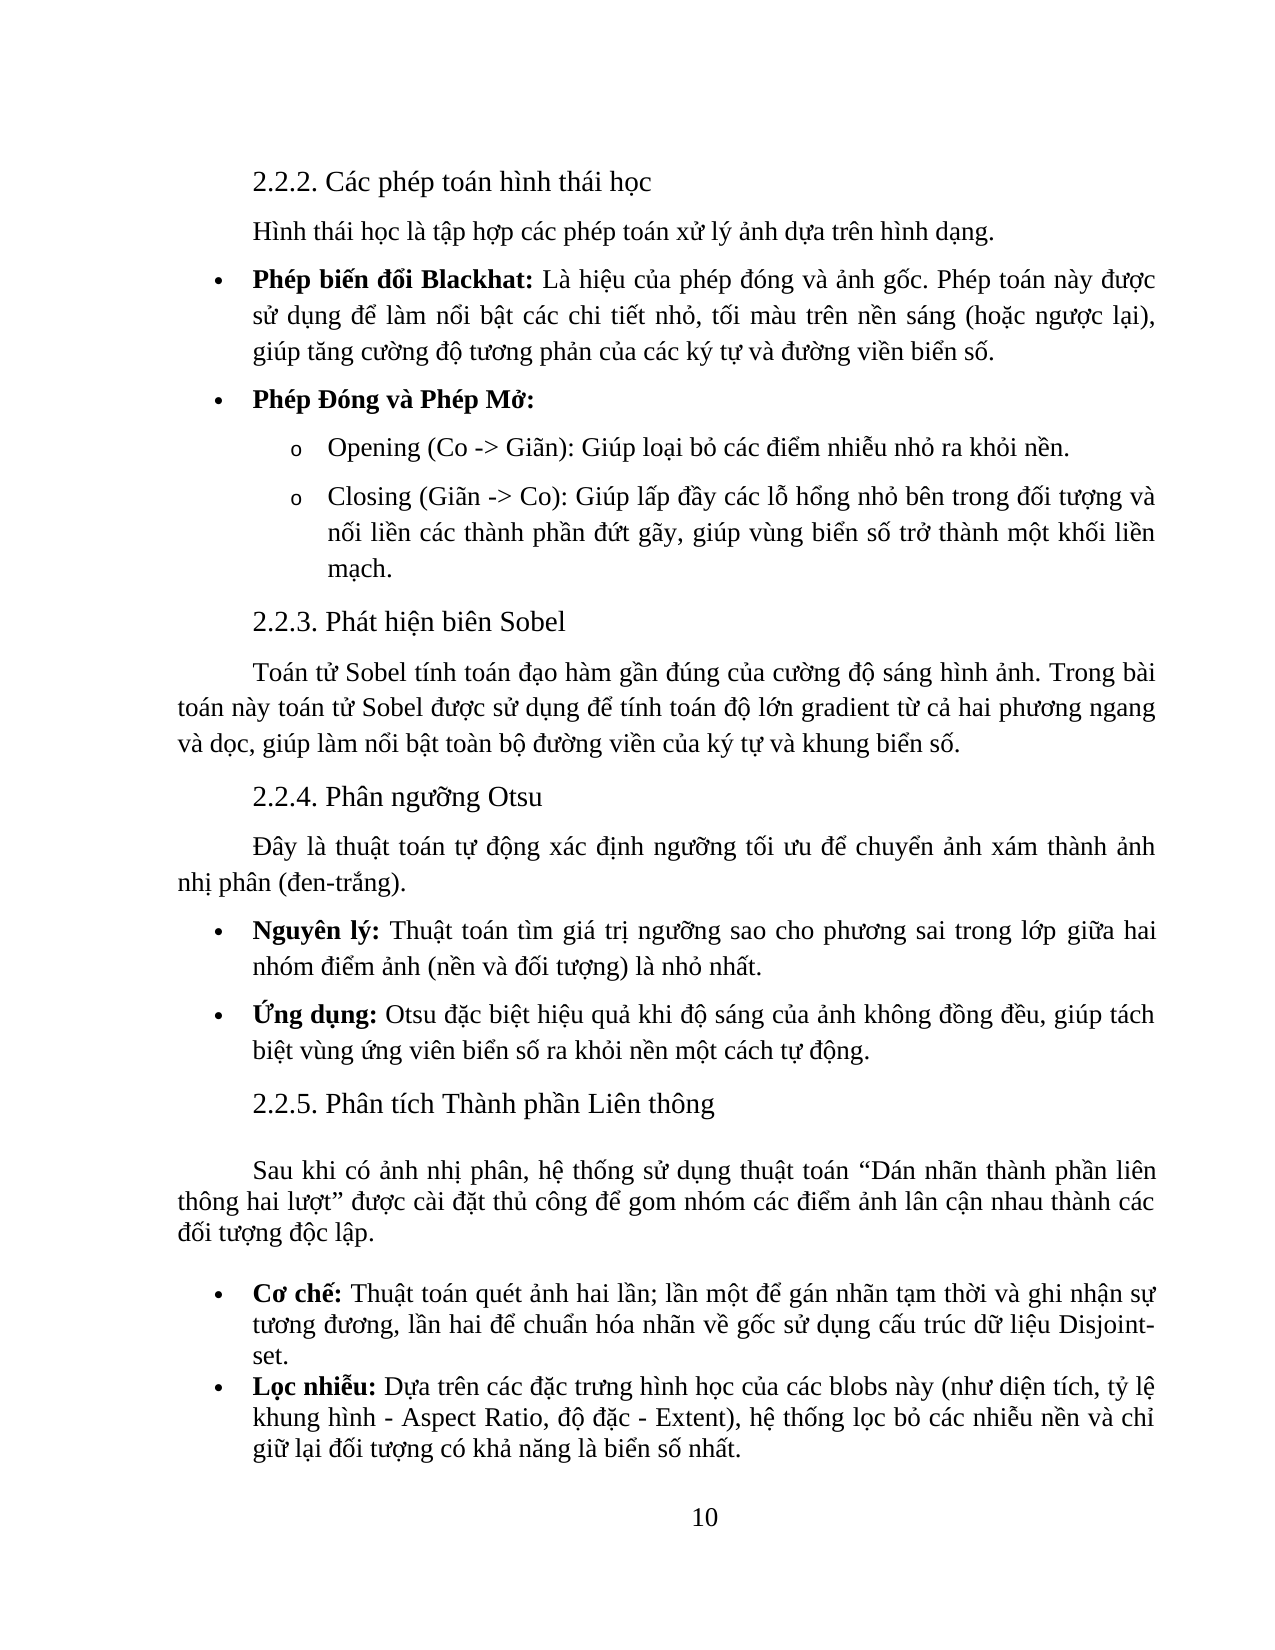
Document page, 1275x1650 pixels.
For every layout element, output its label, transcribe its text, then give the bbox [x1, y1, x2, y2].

list Phép biến đổi Blackhat: Là hiệu của phép đóng và ảnh gốc. Phép toán này được sử dụng để làm nổi bật các chi tiết nhỏ, tối màu trên nền sáng (hoặc ngược lại), giúp tăng cường độ tương phản của các ký tự và đường viền biển số. [215, 264, 1157, 366]
subtitle 2.2.4. Phân ngưỡng Otsu [177, 779, 1157, 813]
list Nguyên lý: Thuật toán tìm giá trị ngưỡng sao cho phương sai trong lớp giữa hai nhóm điểm ảnh (nền và đối tượng) là nhỏ nhất. [215, 914, 1157, 981]
list Ứng dụng: Otsu đặc biệt hiệu quả khi độ sáng của ảnh không đồng đều, giúp tách biệt vùng ứng viên biển số ra khỏi nền một cách tự động. [215, 998, 1157, 1065]
subtitle 2.2.3. Phát hiện biên Sobel [177, 604, 1157, 638]
list Opening (Co -> Giãn): Giúp loại bỏ các điểm nhiễu nhỏ ra khỏi nền. [290, 432, 1157, 463]
text Đây là thuật toán tự động xác định ngưỡng tối ưu để chuyển ảnh xám thành ảnh nhị phân (đen-trắng). [177, 831, 1157, 897]
text Toán tử Sobel tính toán đạo hàm gần đúng của cường độ sáng hình ảnh. Trong bài toán này toán tử Sobel được sử dụng để tính toán độ lớn gradient từ cả hai phương ngang và dọc, giúp làm nổi bật toàn bộ đường viền của ký tự và khung biển số. [177, 656, 1157, 758]
text Hình thái học là tập hợp các phép toán xử lý ảnh dựa trên hình dạng. [177, 215, 1157, 247]
list Closing (Giãn -> Co): Giúp lấp đầy các lỗ hổng nhỏ bên trong đối tượng và nối liền các thành phần đứt gãy, giúp vùng biển số trở thành một khối liền mạch. [290, 480, 1157, 583]
subtitle 2.2.2. Các phép toán hình thái học [177, 164, 1157, 198]
subtitle 2.2.5. Phân tích Thành phần Liên thông [177, 1087, 1157, 1120]
text Sau khi có ảnh nhị phân, hệ thống sử dụng thuật toán “Dán nhãn thành phần liên thông hai lượt” được cài đặt thủ công để gom nhóm các điểm ảnh lân cận nhau thành các đối tượng độc lập. [177, 1154, 1157, 1248]
list Phép Đóng và Phép Mở: [215, 383, 1157, 414]
list Cơ chế: Thuật toán quét ảnh hai lần; lần một để gán nhãn tạm thời và ghi nhận sự tương đương, lần hai để chuẩn hóa nhãn về gốc sử dụng cấu trúc dữ liệu Disjoint-set. [215, 1277, 1157, 1370]
